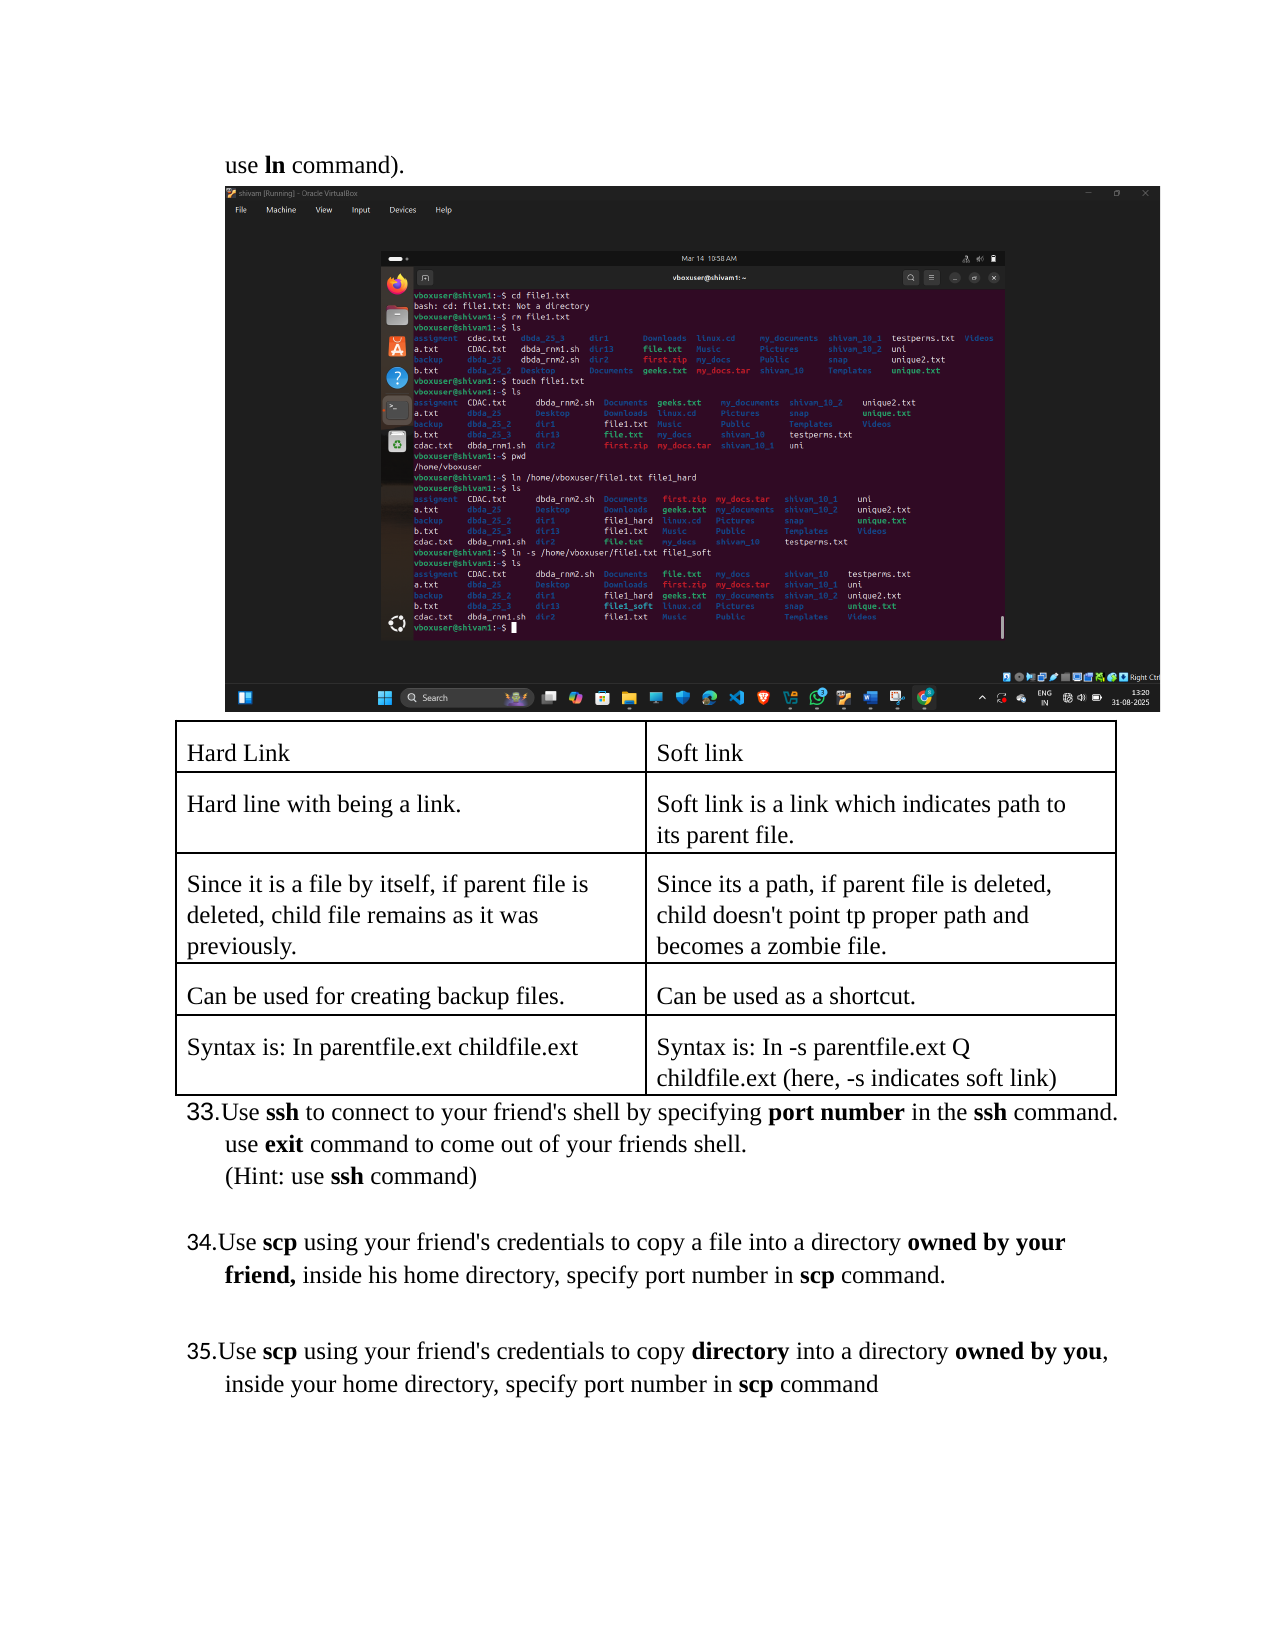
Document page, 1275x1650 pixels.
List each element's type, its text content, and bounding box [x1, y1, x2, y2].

table_cell Can be used as a shortcut. [647, 964, 1115, 1014]
text use exit ​command to come out of your friends shell. [225, 1129, 1122, 1157]
table_header Soft link [647, 722, 1115, 771]
table_cell Can be used for creating backup files. [177, 964, 645, 1014]
table_cell Hard line with being a link. [177, 773, 645, 852]
text use ln​ command). [225, 150, 1122, 179]
picture [225, 186, 1160, 712]
text 34.Use scp​ using your friend's credentials to copy a file​ into a directory owned by your friend, ​inside his home directory, specify port number in scp​ command. [186, 1226, 1122, 1289]
table_cell Since it is a file by itself, if parent file is deleted, child file remains as it was previously. [177, 854, 645, 962]
table_cell Syntax is: In parentfile.ext childfile.ext [177, 1016, 645, 1094]
text 35.Use scp​ using your friend's credentials to copy directory​ into a directory owned by you​, inside your home directory, specify port number in scp command [186, 1335, 1122, 1398]
table_cell Since its a path, if parent file is deleted, child doesn't point tp proper path and becomes a zombie file. [647, 854, 1115, 962]
table_cell Soft link is a link which indicates path to its parent file. [647, 773, 1115, 852]
text 33.Use ssh​ to connect to your friend's shell by specifying port number​ in the ssh command. [186, 1096, 1122, 1125]
text (Hint: use ssh​ command) [225, 1161, 1122, 1190]
table_header Hard Link [177, 722, 645, 771]
table_cell Syntax is: In -s parentfile.ext Q childfile.ext (here, -s indicates soft link) [647, 1016, 1115, 1094]
